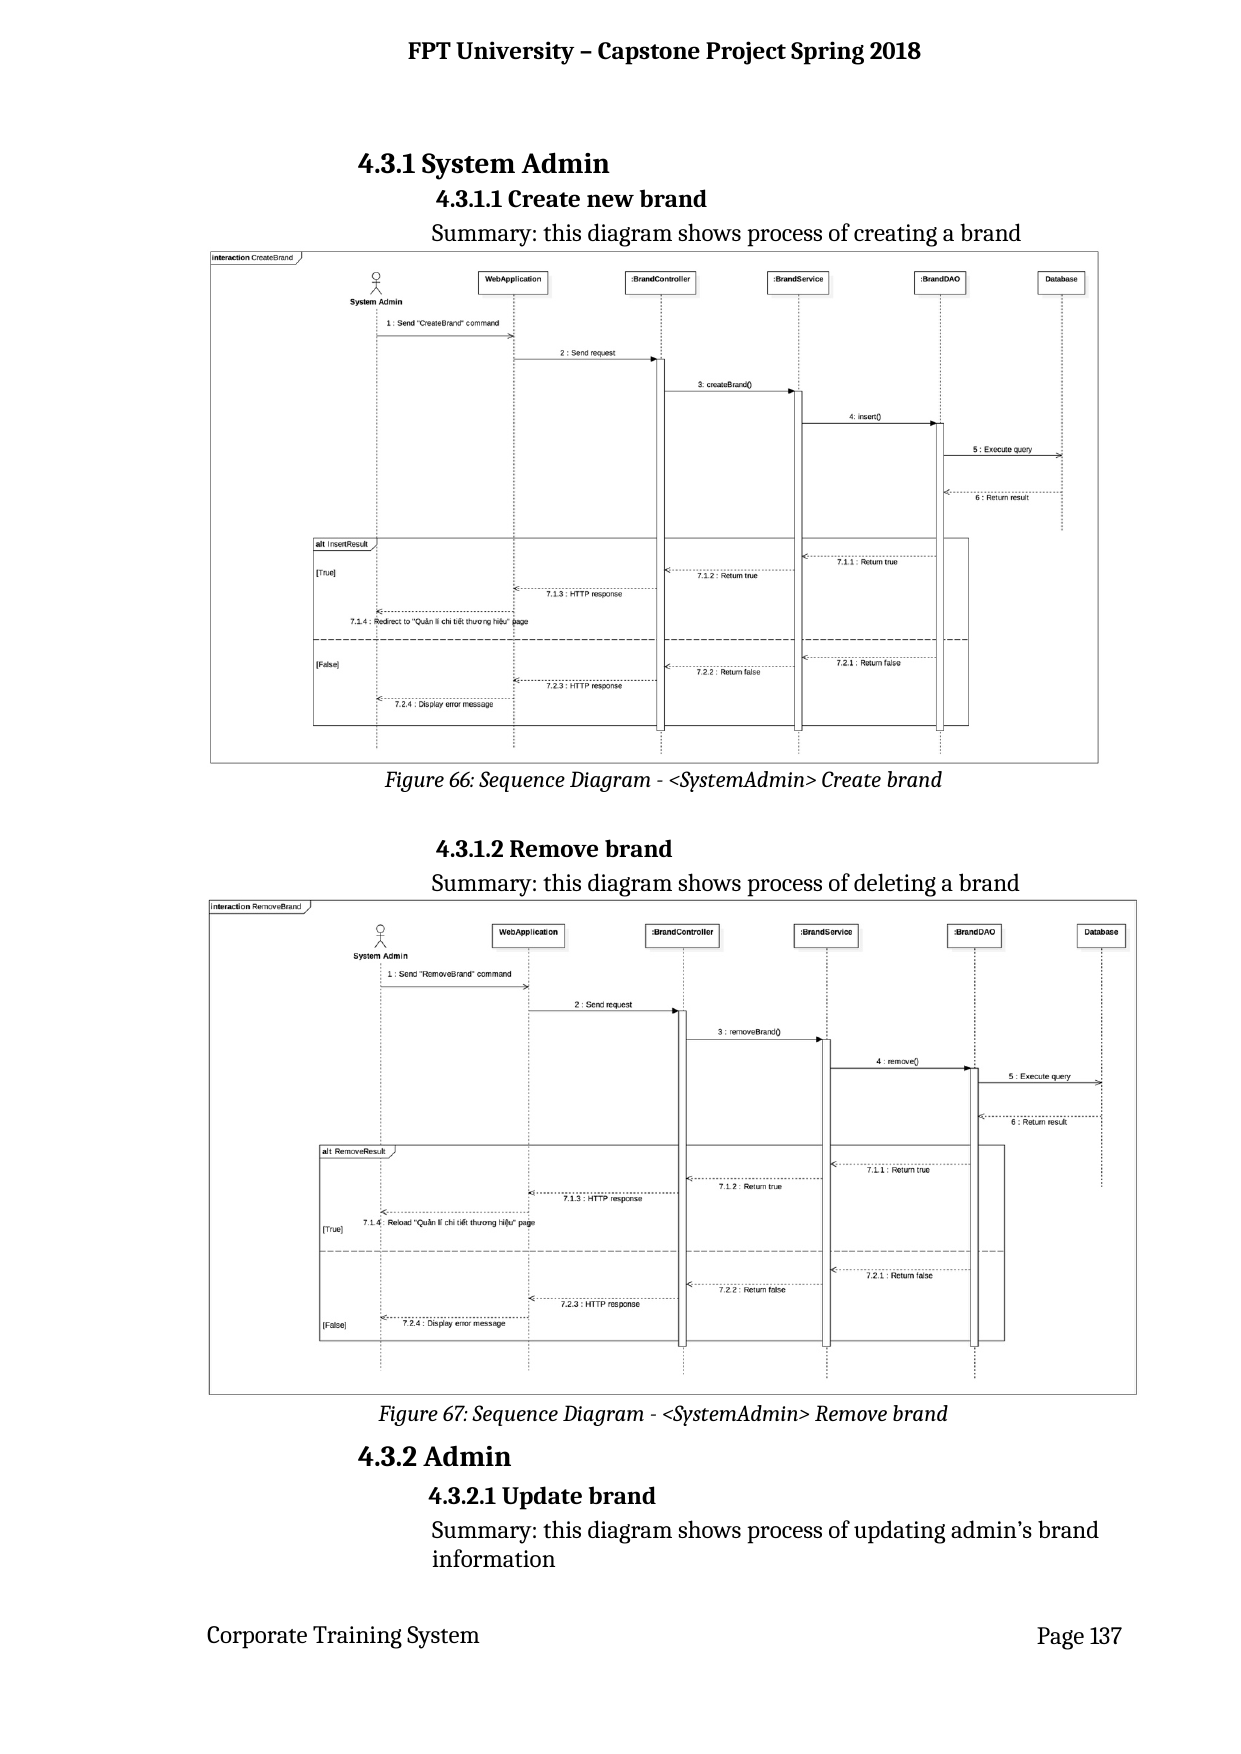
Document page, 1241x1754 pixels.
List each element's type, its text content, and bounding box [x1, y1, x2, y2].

text Summary: this diagram shows process of deleting a brand [432, 869, 1122, 897]
subtitle 4.3.2 Admin [357, 1440, 1124, 1473]
text Figure 66: Sequence Diagram - <SystemAdmin> Create brand [207, 767, 1122, 793]
subtitle 4.3.1 System Admin [357, 148, 1124, 181]
picture [206, 247, 1122, 767]
subtitle 4.3.1.2 Remove brand [436, 834, 1124, 863]
subtitle 4.3.1.1 Create new brand [436, 185, 1124, 214]
text Figure 67: Sequence Diagram - <SystemAdmin> Remove brand [207, 1401, 1122, 1427]
subtitle 4.3.2.1 Update brand [428, 1482, 1124, 1510]
text Summary: this diagram shows process of creating a brand [432, 219, 1122, 247]
text Summary: this diagram shows process of updating admin’s brand information [432, 1516, 1122, 1573]
picture [206, 897, 1163, 1401]
